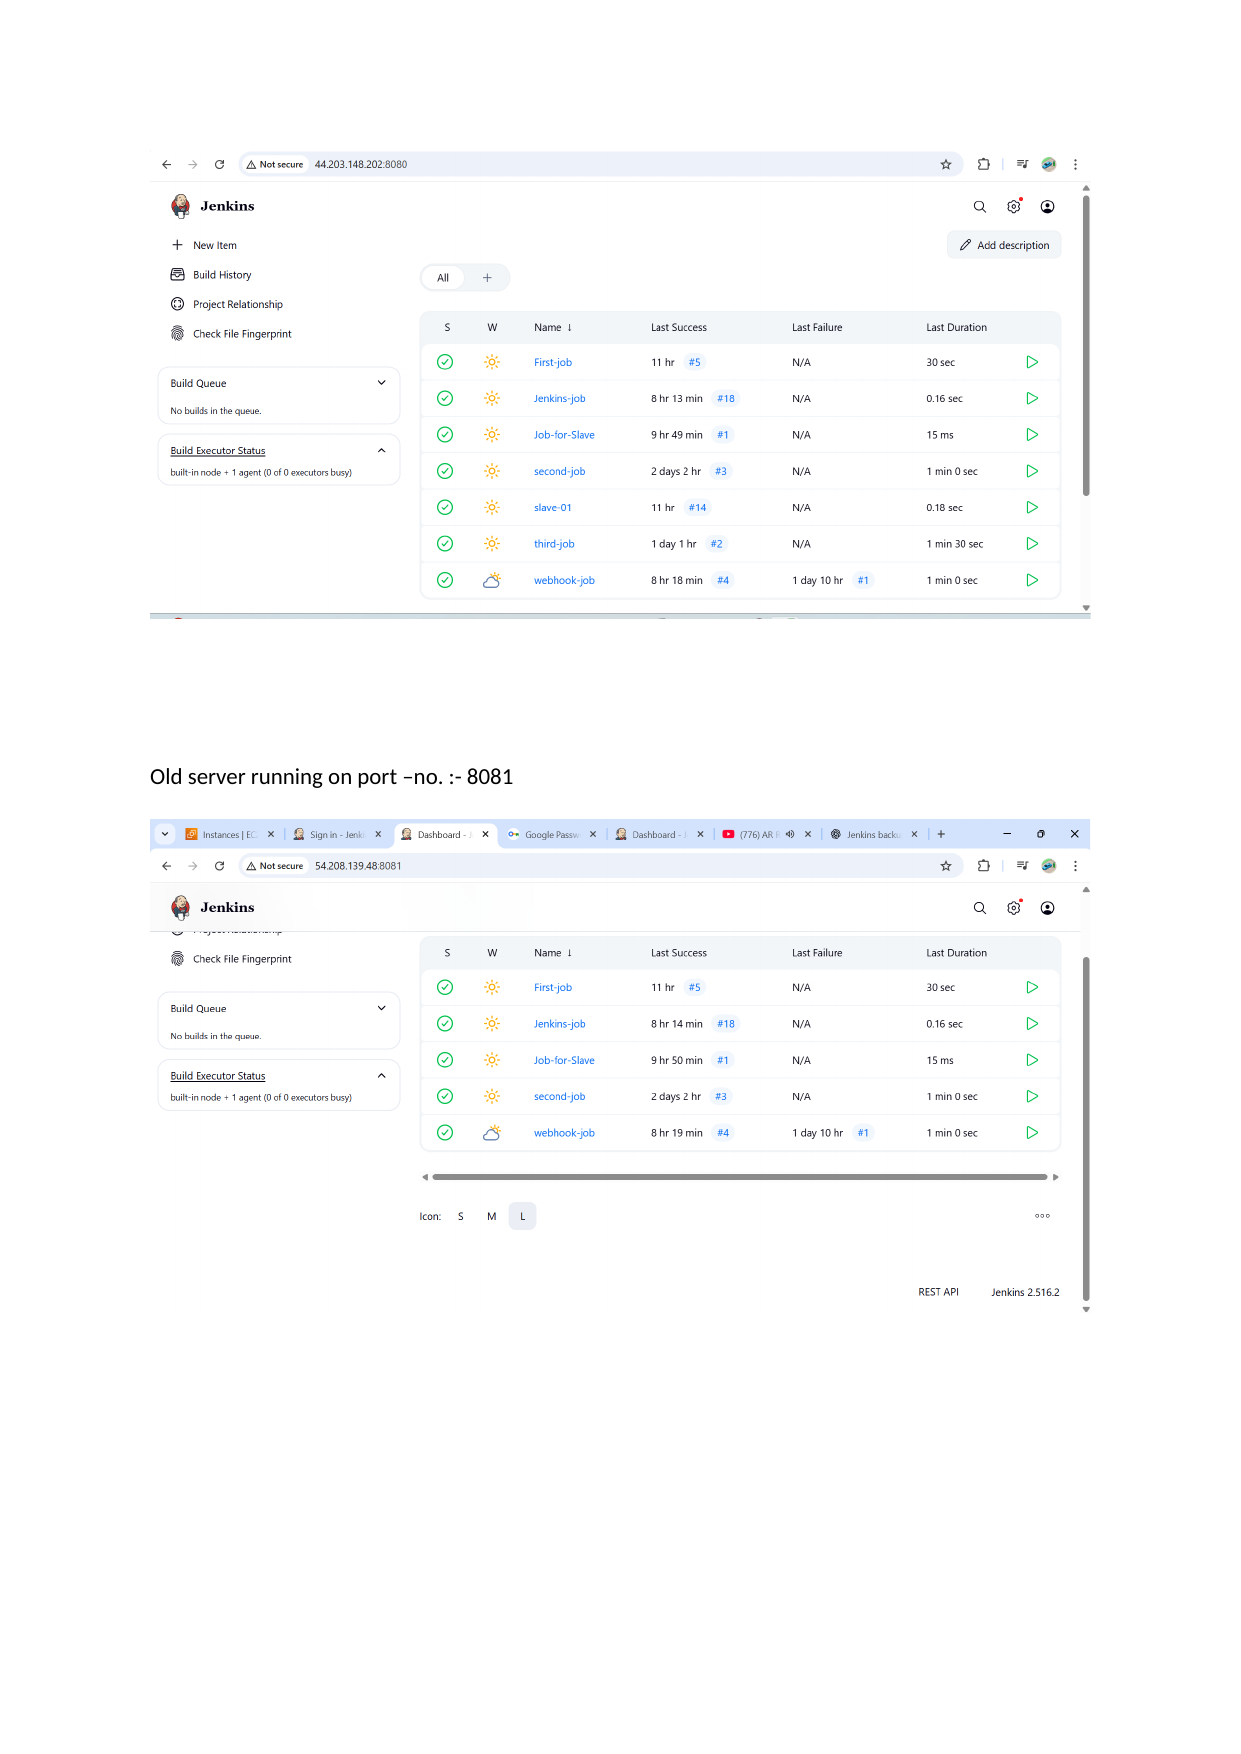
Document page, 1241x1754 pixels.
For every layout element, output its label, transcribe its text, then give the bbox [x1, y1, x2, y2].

picture [150, 150, 1091, 619]
text Old server running on port –no. :- 8081 [150, 762, 1090, 790]
picture [150, 819, 1091, 1313]
